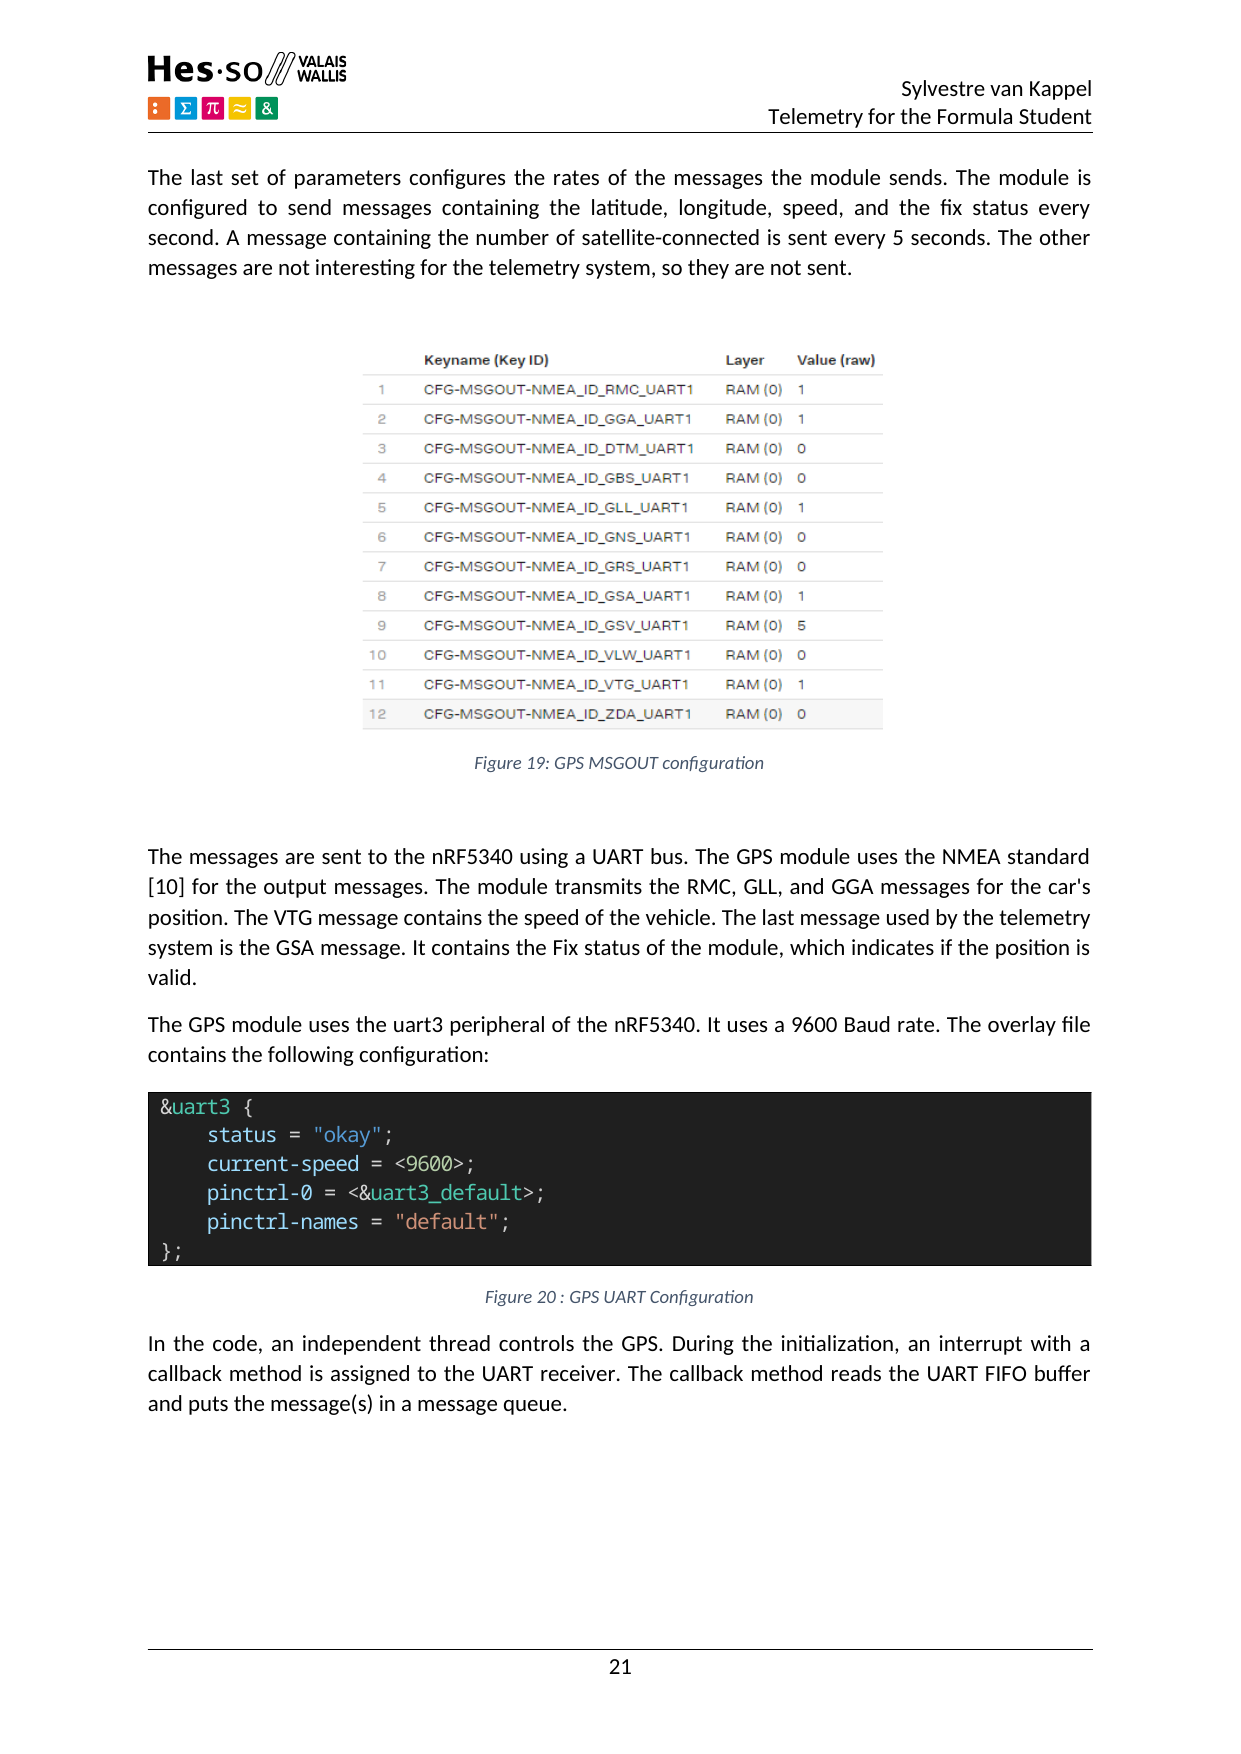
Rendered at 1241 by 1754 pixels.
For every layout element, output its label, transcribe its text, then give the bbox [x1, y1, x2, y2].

text Figure 19: GPS MSGOUT configuration [148, 752, 1093, 774]
text In the code, an independent thread controls the GPS. During the initialization, an interrupt with a callback method is assigned to the UART receiver. The callback method reads the UART FIFO buffer and puts the message(s) in a message queue. [148, 1329, 1093, 1418]
picture [147, 52, 347, 120]
text Figure 20 : GPS UART Configuration [148, 1285, 1093, 1308]
text The GPS module uses the uart3 peripheral of the nRF5340. It uses a 9600 Baud rate. The overlay file contains the following configuration: [148, 1010, 1093, 1068]
text The messages are sent to the nRF5340 using a UART bus. The GPS module uses the NMEA standard [10] for the output messages. The module transmits the RMC, GLL, and GGA messages for the car's position. The VTG message contains the speed of the vehicle. The last message used by the telemetry system is the GSA message. It contains the Fix status of the module, which indicates if the position is valid. [148, 842, 1093, 991]
picture [357, 347, 883, 733]
text The last set of parameters configures the rates of the messages the module sends. The module is configured to send messages containing the latitude, longitude, speed, and the fix status every second. A message containing the number of satellite-connected is sent every 5 seconds. The other messages are not interesting for the telemetry system, so they are not sent. [148, 163, 1093, 281]
